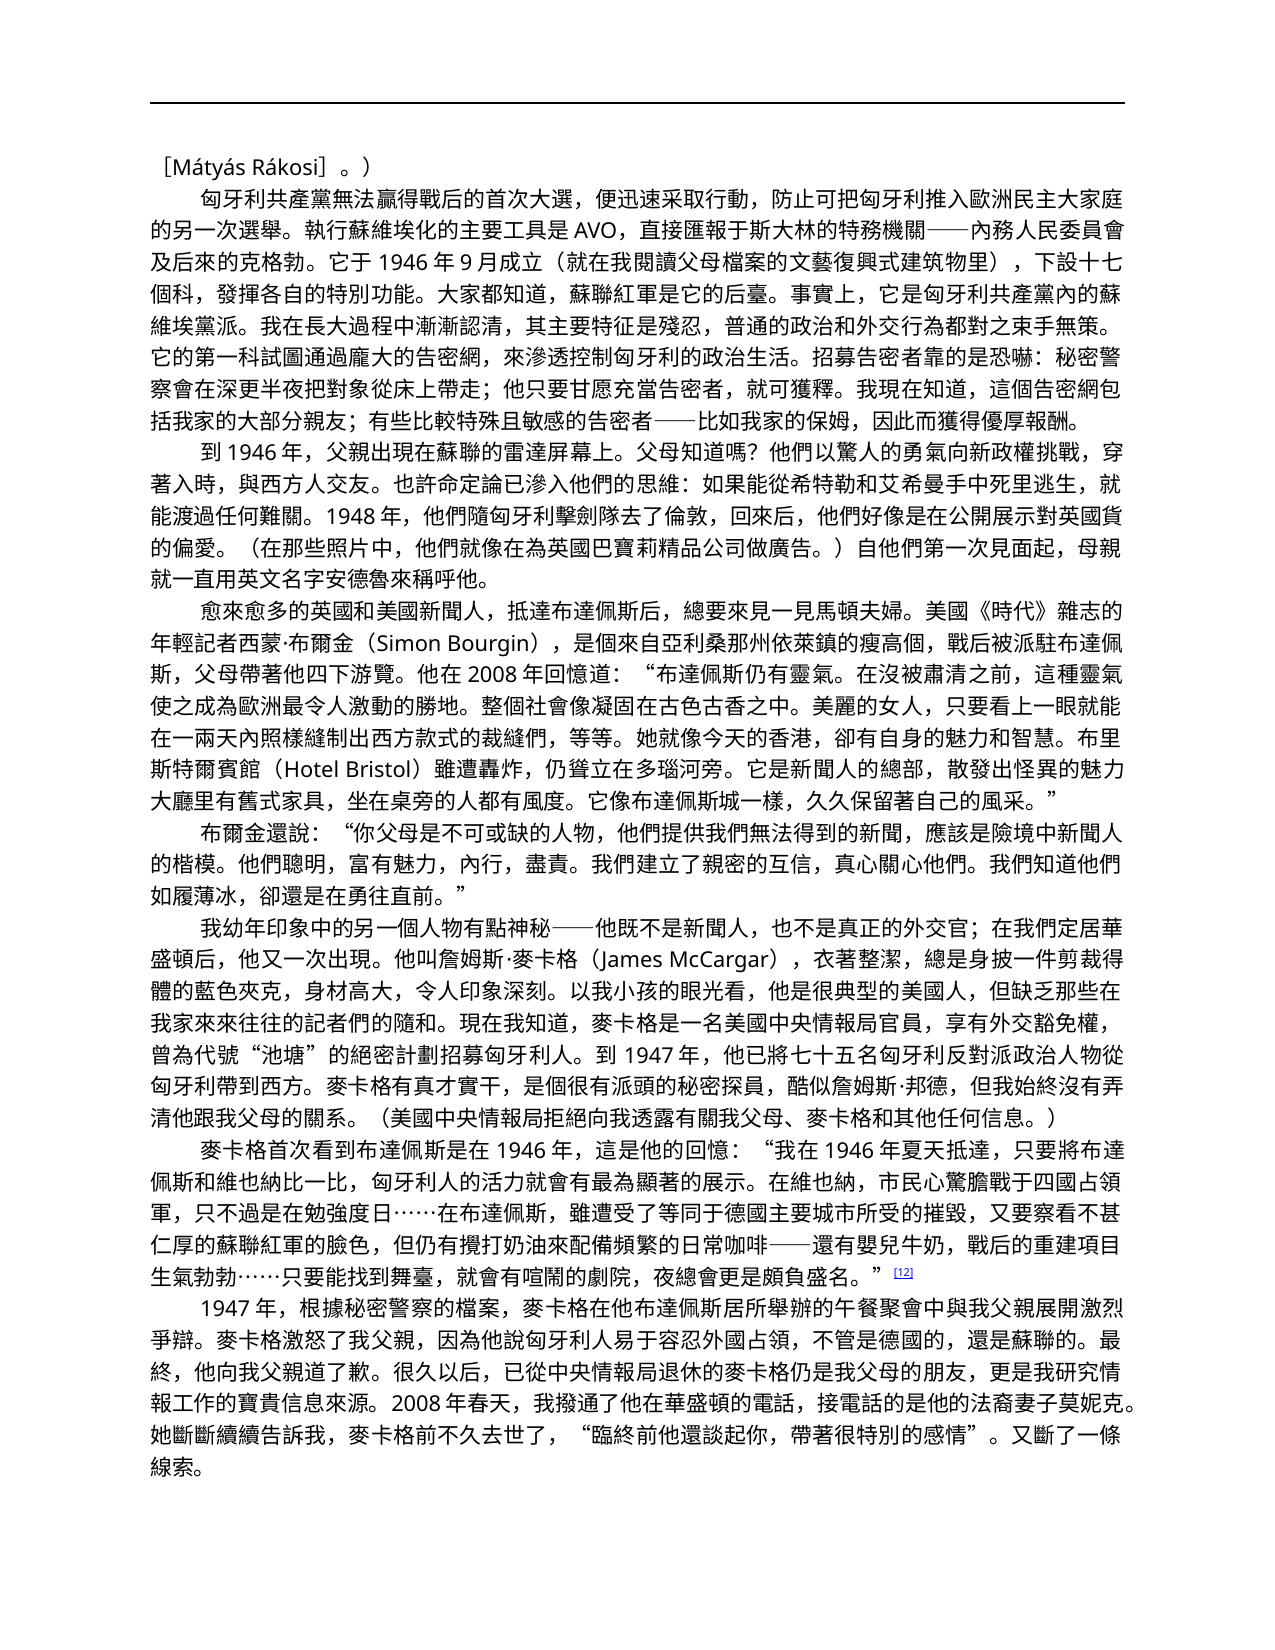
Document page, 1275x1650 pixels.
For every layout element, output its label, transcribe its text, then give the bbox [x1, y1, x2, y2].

text 麥卡格首次看到布達佩斯是在1946年，這是他的回憶：“我在1946年夏天抵達，只要將布達佩斯和維也納比一比，匈牙利人的活力就會有最為顯著的展示。在維也納，市民心驚膽戰于四國占領軍，只不過是在勉強度日……在布達佩斯，雖遭受了等同于德國主要城市所受的摧毀，又要察看不甚仁厚的蘇聯紅軍的臉色，但仍有攪打奶油來配備頻繁的日常咖啡——還有嬰兒牛奶，戰后的重建項目生氣勃勃……只要能找到舞臺，就會有喧鬧的劇院，夜總會更是頗負盛名。”[12] [150, 1133, 1125, 1291]
text 到1946年，父親出現在蘇聯的雷達屏幕上。父母知道嗎？他們以驚人的勇氣向新政權挑戰，穿著入時，與西方人交友。也許命定論已滲入他們的思維：如果能從希特勒和艾希曼手中死里逃生，就能渡過任何難關。1948年，他們隨匈牙利擊劍隊去了倫敦，回來后，他們好像是在公開展示對英國貨的偏愛。（在那些照片中，他們就像在為英國巴寶莉精品公司做廣告。）自他們第一次見面起，母親就一直用英文名字安德魯來稱呼他。 [150, 435, 1125, 594]
text 1947年，根據秘密警察的檔案，麥卡格在他布達佩斯居所舉辦的午餐聚會中與我父親展開激烈爭辯。麥卡格激怒了我父親，因為他說匈牙利人易于容忍外國占領，不管是德國的，還是蘇聯的。最終，他向我父親道了歉。很久以后，已從中央情報局退休的麥卡格仍是我父母的朋友，更是我研究情報工作的寶貴信息來源。2008年春天，我撥通了他在華盛頓的電話，接電話的是他的法裔妻子莫妮克。她斷斷續續告訴我，麥卡格前不久去世了，“臨終前他還談起你，帶著很特別的感情”。又斷了一條線索。 [150, 1291, 1125, 1481]
text 布爾金還說：“你父母是不可或缺的人物，他們提供我們無法得到的新聞，應該是險境中新聞人的楷模。他們聰明，富有魅力，內行，盡責。我們建立了親密的互信，真心關心他們。我們知道他們如履薄冰，卻還是在勇往直前。” [150, 816, 1125, 911]
text 匈牙利共產黨無法贏得戰后的首次大選，便迅速采取行動，防止可把匈牙利推入歐洲民主大家庭的另一次選舉。執行蘇維埃化的主要工具是AVO，直接匯報于斯大林的特務機關——內務人民委員會及后來的克格勃。它于1946年9月成立（就在我閱讀父母檔案的文藝復興式建筑物里），下設十七個科，發揮各自的特別功能。大家都知道，蘇聯紅軍是它的后臺。事實上，它是匈牙利共產黨內的蘇維埃黨派。我在長大過程中漸漸認清，其主要特征是殘忍，普通的政治和外交行為都對之束手無策。它的第一科試圖通過龐大的告密網，來滲透控制匈牙利的政治生活。招募告密者靠的是恐嚇：秘密警察會在深更半夜把對象從床上帶走；他只要甘愿充當告密者，就可獲釋。我現在知道，這個告密網包括我家的大部分親友；有些比較特殊且敏感的告密者——比如我家的保姆，因此而獲得優厚報酬。 [150, 182, 1125, 435]
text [150, 150, 1125, 182]
text 我幼年印象中的另一個人物有點神秘——他既不是新聞人，也不是真正的外交官；在我們定居華盛頓后，他又一次出現。他叫詹姆斯·麥卡格（James McCargar），衣著整潔，總是身披一件剪裁得體的藍色夾克，身材高大，令人印象深刻。以我小孩的眼光看，他是很典型的美國人，但缺乏那些在我家來來往往的記者們的隨和。現在我知道，麥卡格是一名美國中央情報局官員，享有外交豁免權，曾為代號“池塘”的絕密計劃招募匈牙利人。到1947年，他已將七十五名匈牙利反對派政治人物從匈牙利帶到西方。麥卡格有真才實干，是個很有派頭的秘密探員，酷似詹姆斯·邦德，但我始終沒有弄清他跟我父母的關系。（美國中央情報局拒絕向我透露有關我父母、麥卡格和其他任何信息。） [150, 911, 1125, 1133]
text 愈來愈多的英國和美國新聞人，抵達布達佩斯后，總要來見一見馬頓夫婦。美國《時代》雜志的年輕記者西蒙·布爾金（Simon Bourgin），是個來自亞利桑那州依萊鎮的瘦高個，戰后被派駐布達佩斯，父母帶著他四下游覽。他在2008年回憶道：“布達佩斯仍有靈氣。在沒被肅清之前，這種靈氣使之成為歐洲最令人激動的勝地。整個社會像凝固在古色古香之中。美麗的女人，只要看上一眼就能在一兩天內照樣縫制出西方款式的裁縫們，等等。她就像今天的香港，卻有自身的魅力和智慧。布里斯特爾賓館（Hotel Bristol）雖遭轟炸，仍聳立在多瑙河旁。它是新聞人的總部，散發出怪異的魅力；大廳里有舊式家具，坐在桌旁的人都有風度。它像布達佩斯城一樣，久久保留著自己的風采。” [150, 594, 1125, 816]
